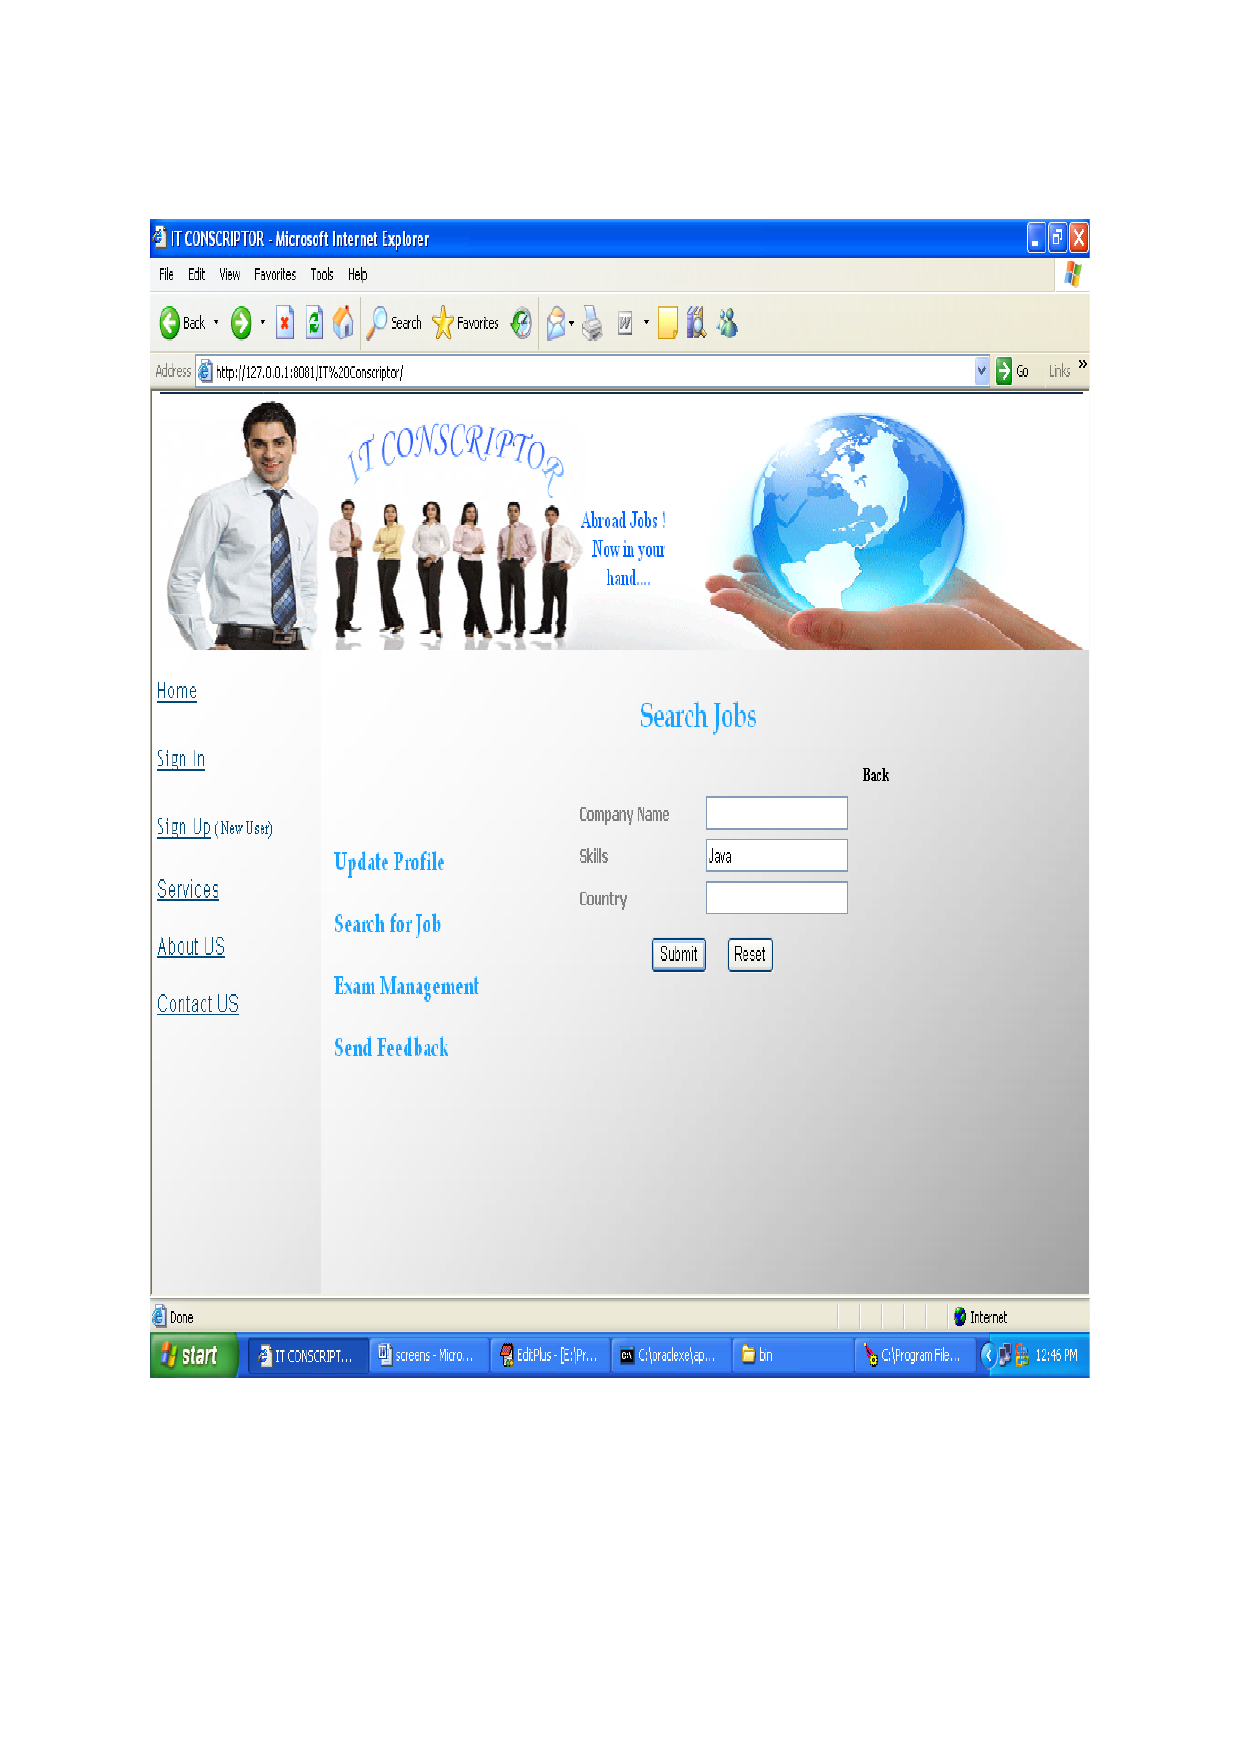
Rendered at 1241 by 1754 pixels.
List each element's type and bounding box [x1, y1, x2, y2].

picture [150, 219, 1090, 1378]
